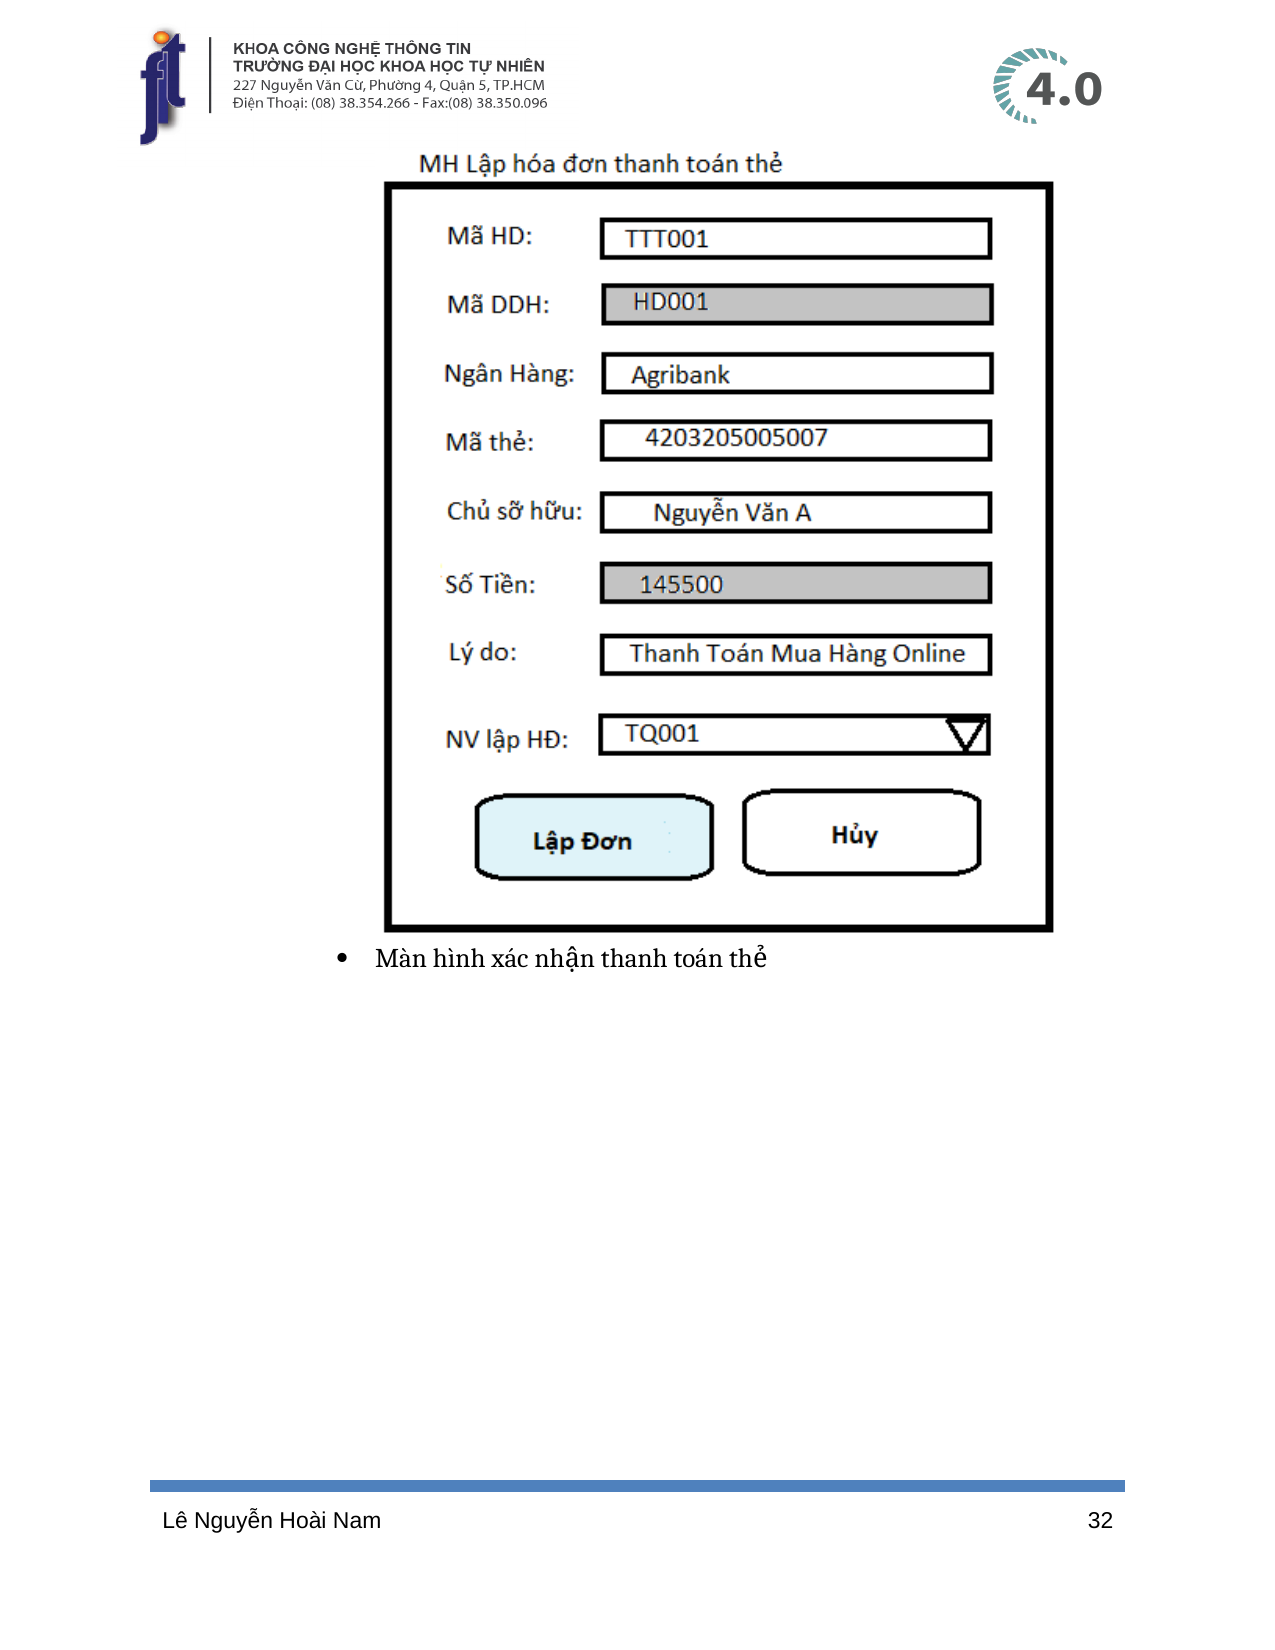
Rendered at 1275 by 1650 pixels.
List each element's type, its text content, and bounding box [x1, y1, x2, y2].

picture [117, 21, 1063, 939]
list Màn hình xác nhận thanh toán thẻ [337, 943, 1125, 974]
picture [985, 41, 1108, 127]
